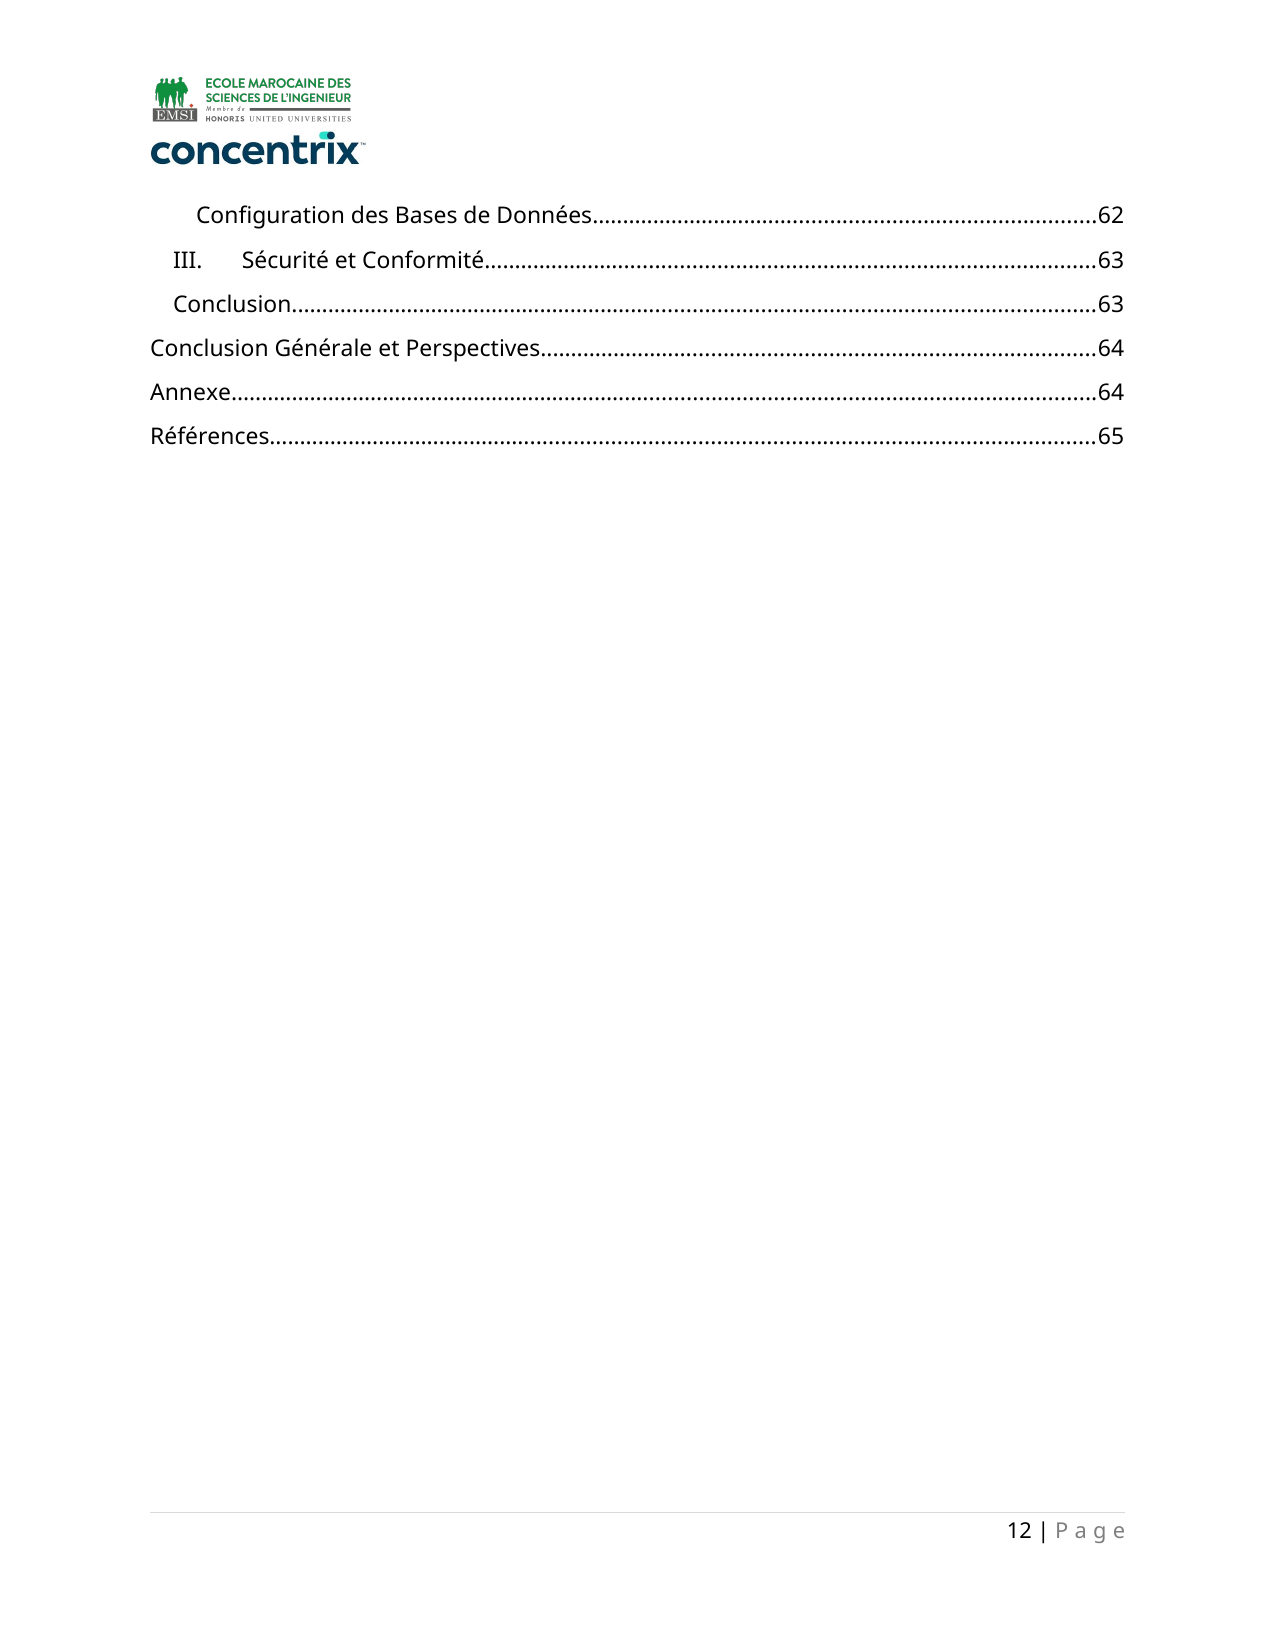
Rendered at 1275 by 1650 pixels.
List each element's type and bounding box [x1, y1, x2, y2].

picture [150, 75, 368, 170]
